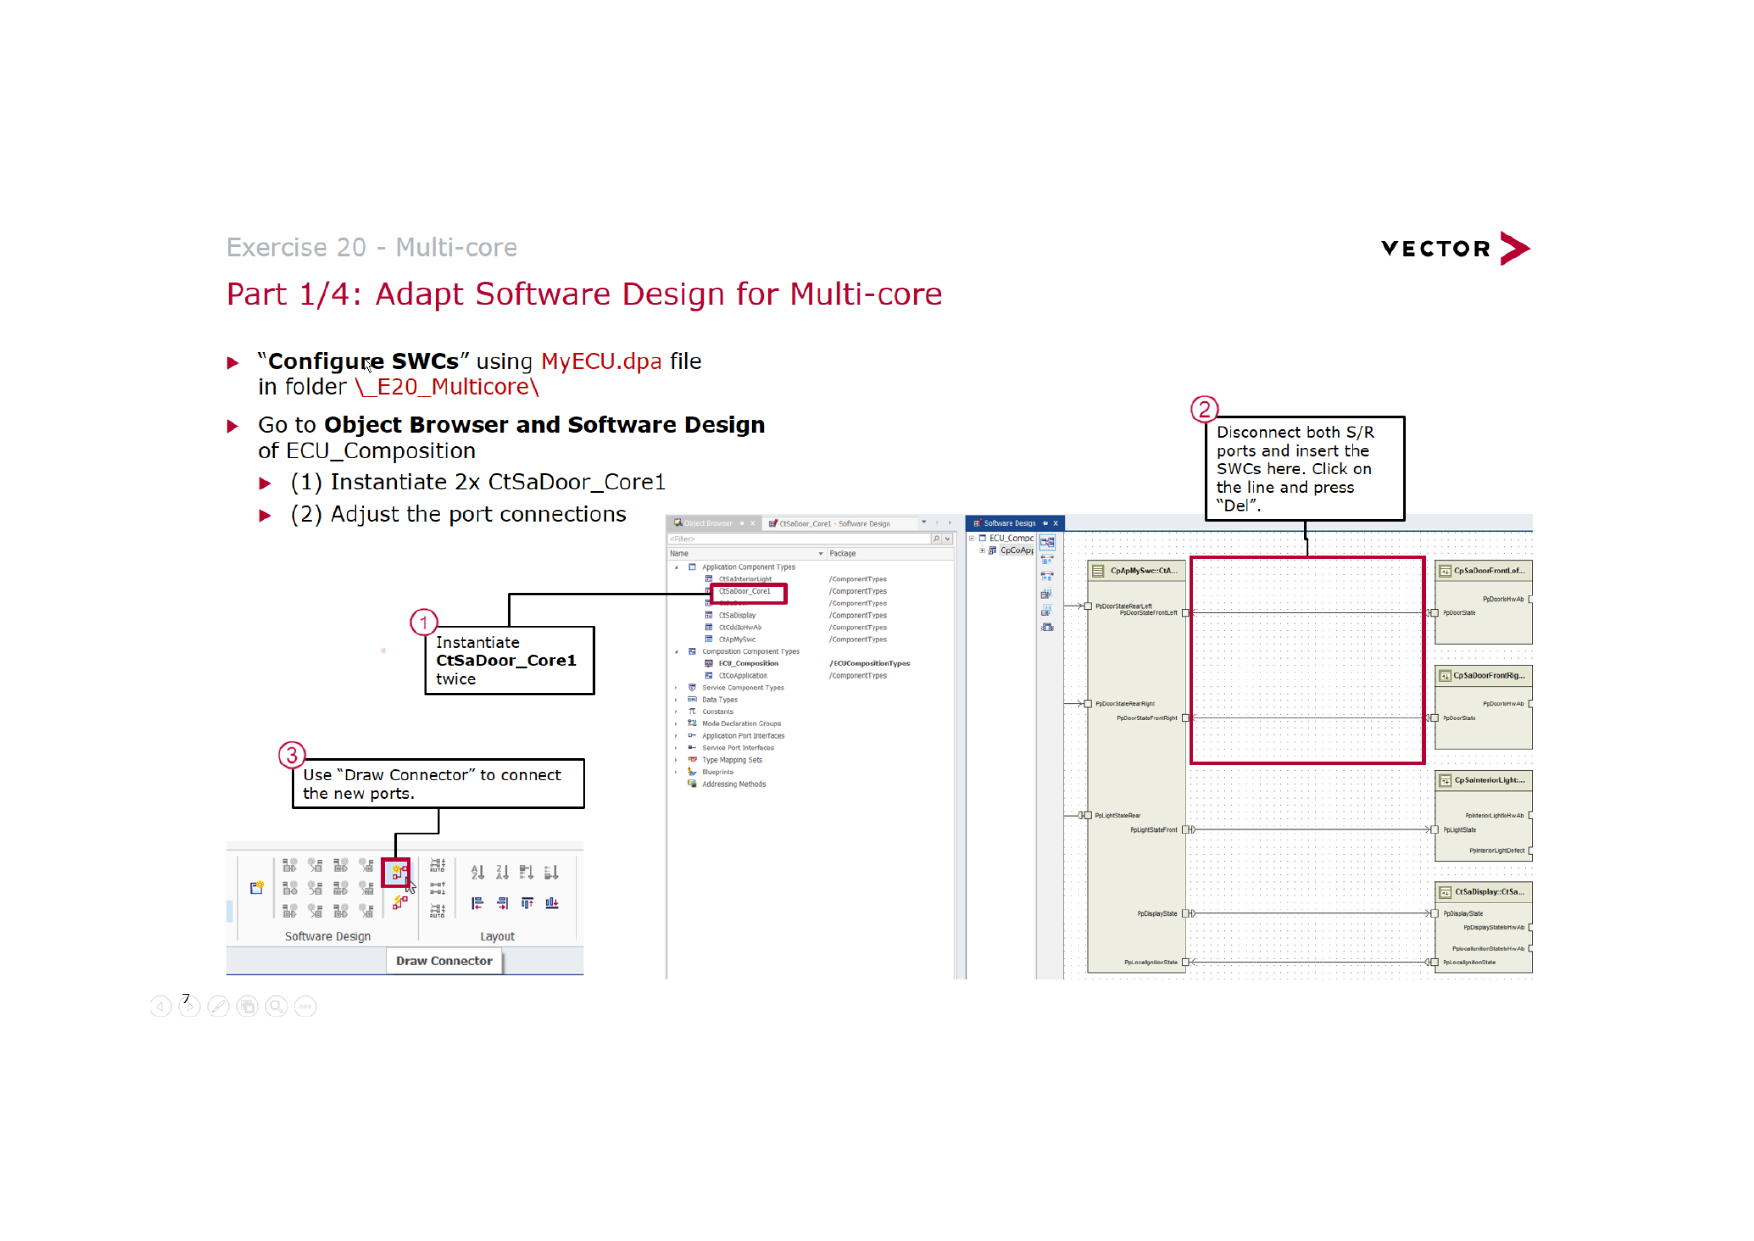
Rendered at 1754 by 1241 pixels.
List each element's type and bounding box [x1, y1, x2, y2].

picture [150, 197, 1604, 1017]
